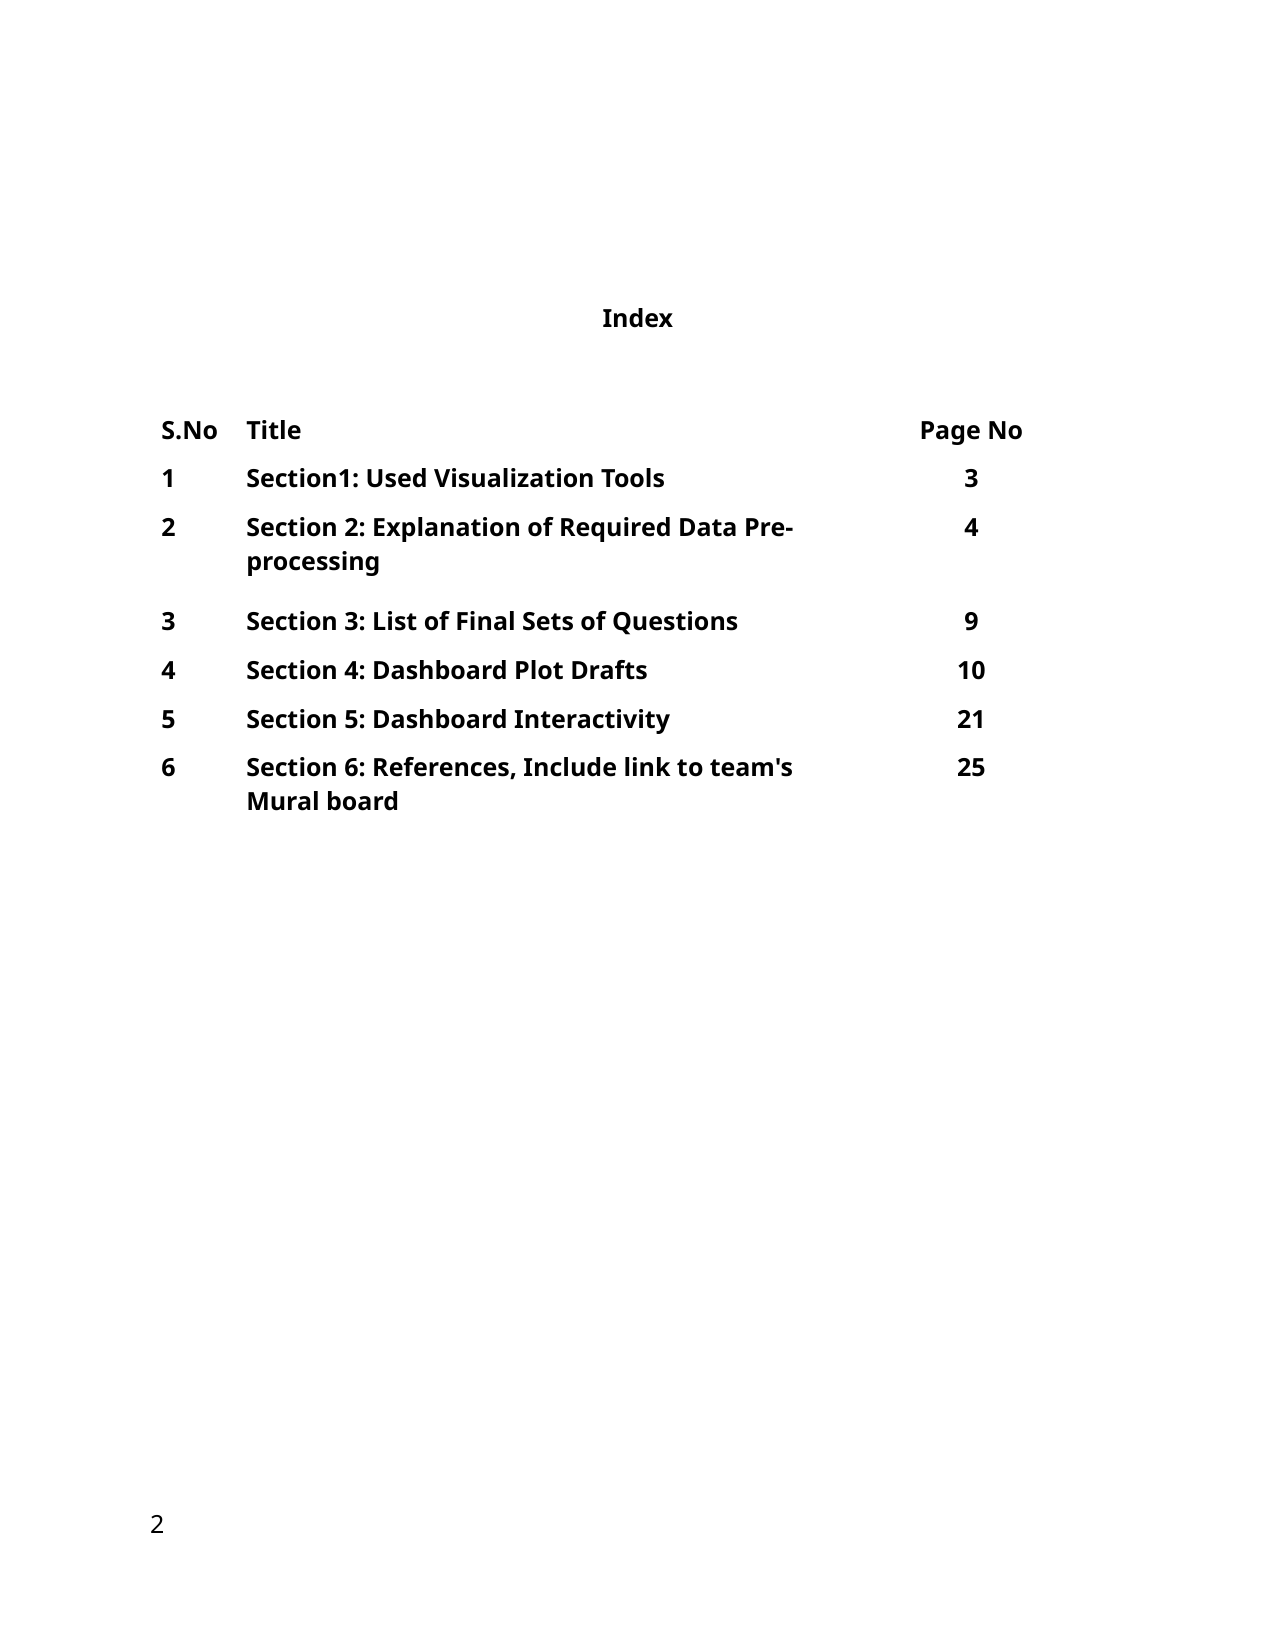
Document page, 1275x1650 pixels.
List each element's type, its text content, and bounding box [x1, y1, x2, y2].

table_cell 5 [150, 701, 235, 750]
table_cell 25 [807, 750, 1135, 847]
table_cell 3 [807, 461, 1135, 509]
table_cell 3 [150, 604, 235, 653]
table_cell Section 3: List of Final Sets of Questions [235, 604, 807, 653]
table_cell Section 5: Dashboard Interactivity [235, 701, 807, 750]
table_cell Section 6: References, Include link to team's Mural board [235, 750, 807, 847]
table_cell Section 4: Dashboard Plot Drafts [235, 653, 807, 701]
table_cell 4 [807, 510, 1135, 604]
table_cell 6 [150, 750, 235, 847]
table_cell 10 [807, 653, 1135, 701]
table_header Title [235, 412, 807, 461]
table_cell 9 [807, 604, 1135, 653]
text Index [150, 301, 1125, 335]
table_header S.No [150, 412, 235, 461]
table_cell Section 2: Explanation of Required Data Pre-processing [235, 510, 807, 604]
table_cell 4 [150, 653, 235, 701]
table_header Page No [807, 412, 1135, 461]
table_cell 2 [150, 510, 235, 604]
table_cell Section1: Used Visualization Tools [235, 461, 807, 509]
table_cell 21 [807, 701, 1135, 750]
table_cell 1 [150, 461, 235, 509]
